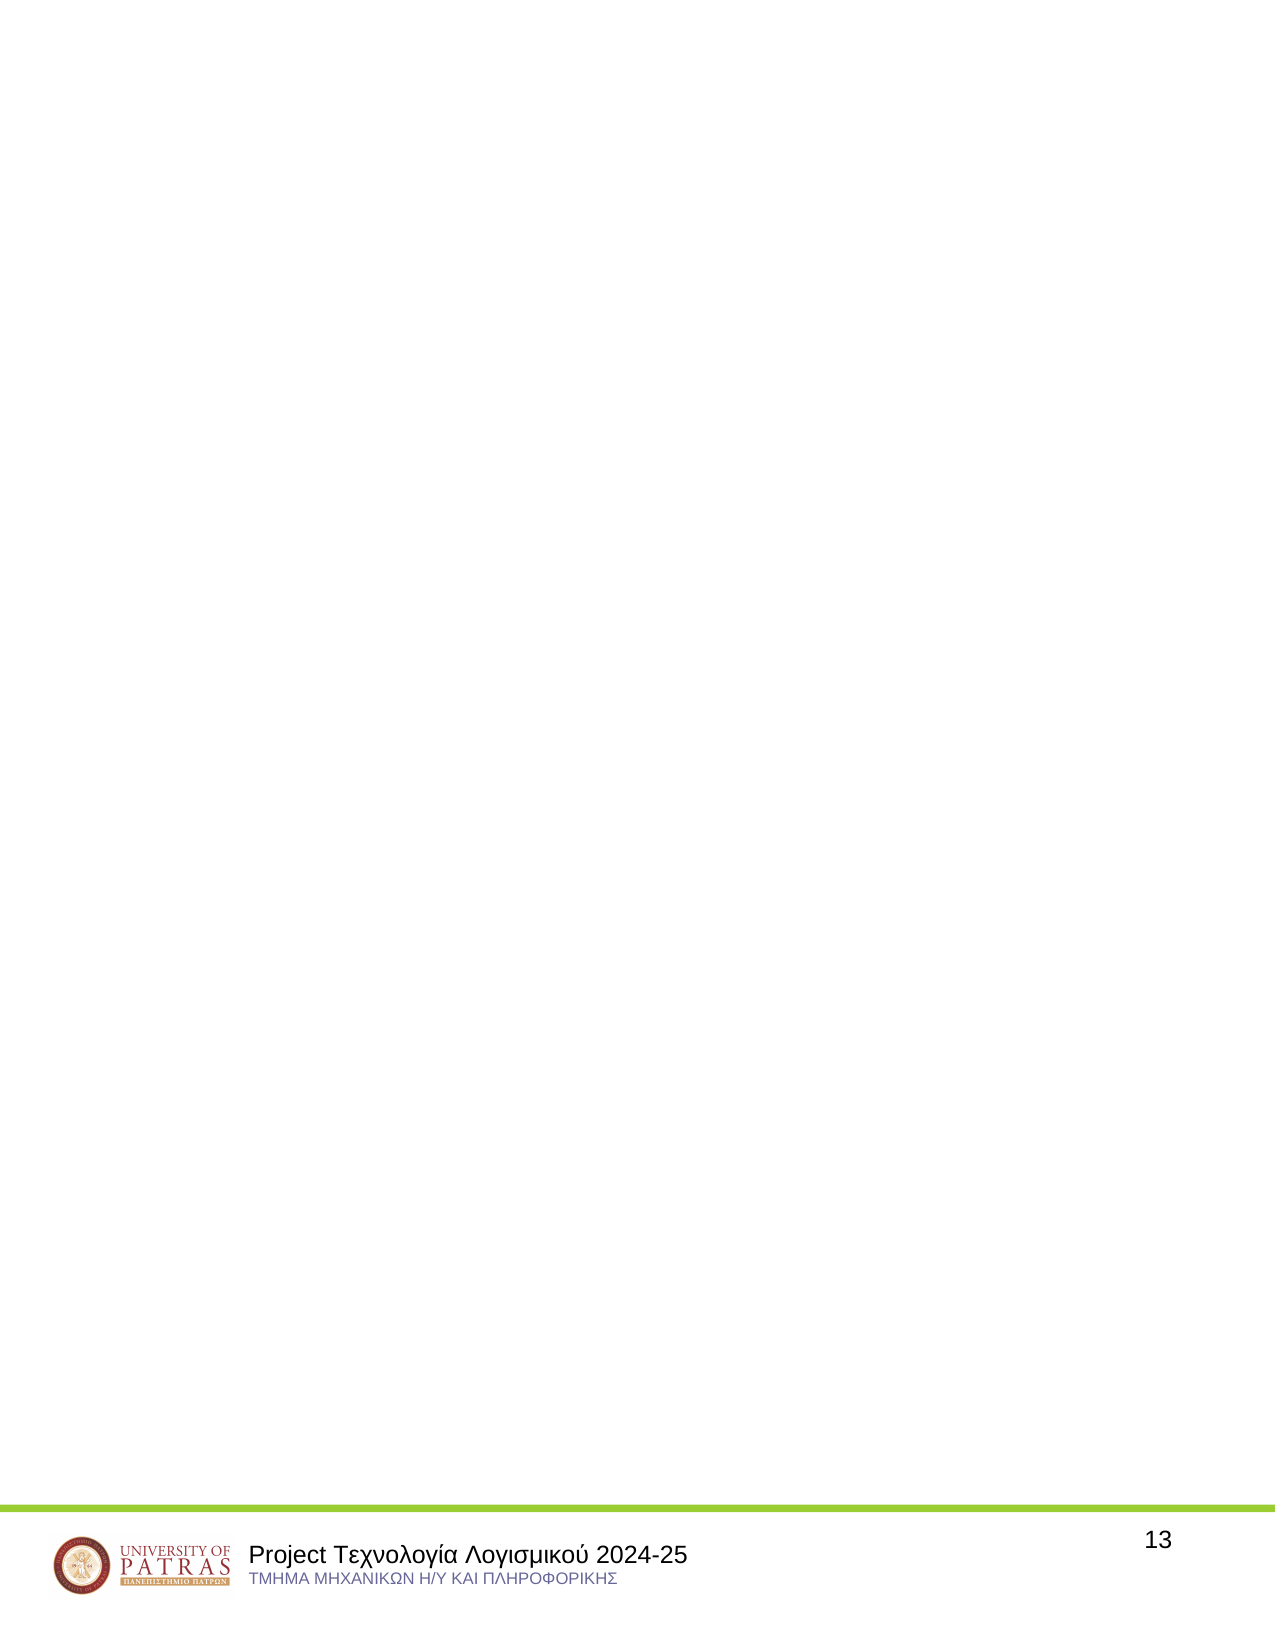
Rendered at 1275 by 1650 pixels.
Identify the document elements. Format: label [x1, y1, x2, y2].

picture [48, 1532, 235, 1600]
